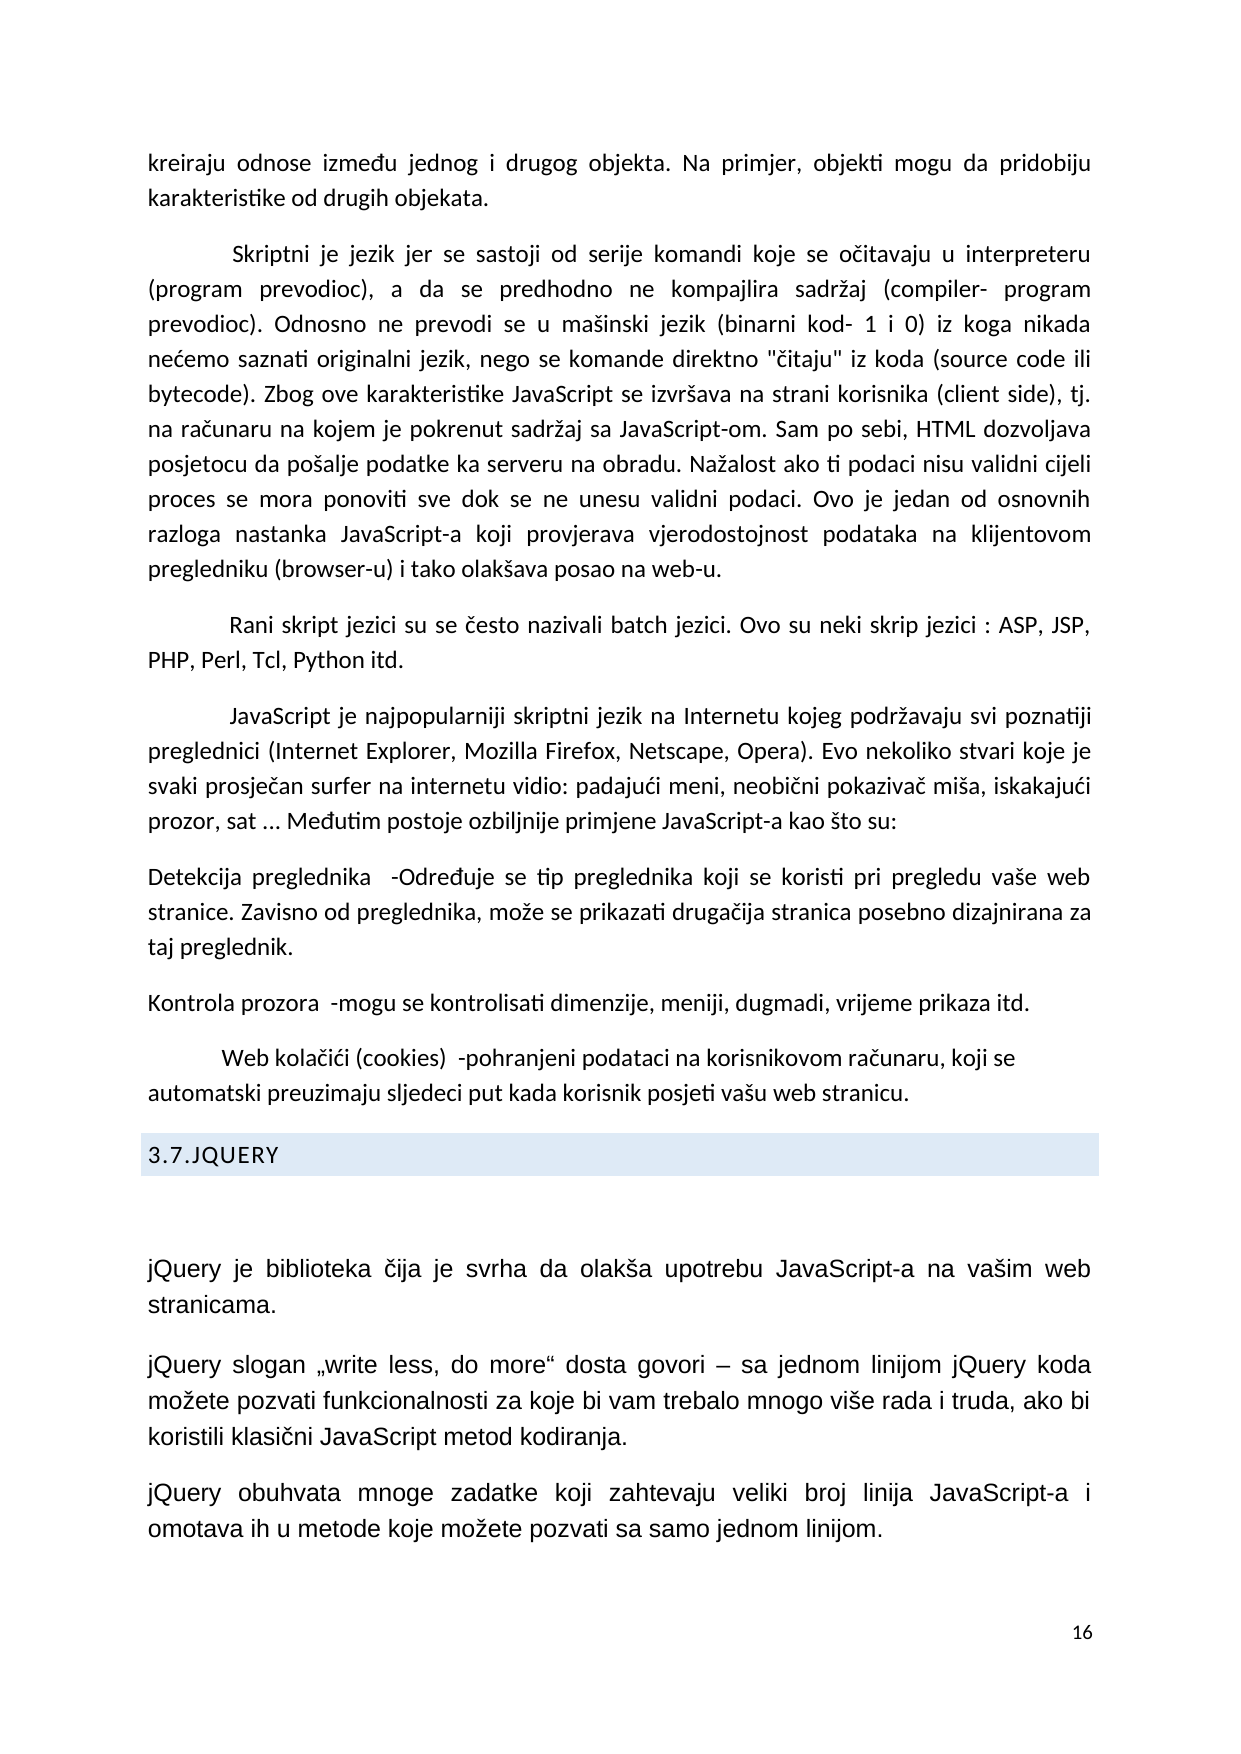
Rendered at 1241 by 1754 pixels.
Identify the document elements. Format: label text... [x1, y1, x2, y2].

subtitle 3.7.JQuery [148, 1140, 1093, 1170]
text jQuery je biblioteka čija je svrha da olakša upotrebu JavaScript-a na vašim web stranicama. [148, 1247, 1093, 1319]
text Detekcija preglednika -Određuje se tip preglednika koji se koristi pri pregledu vaše web stranice. Zavisno od preglednika, može se prikazati drugačija stranica posebno dizajnirana za taj preglednik. [148, 861, 1093, 961]
text Rani skript jezici su se često nazivali batch jezici. Ovo su neki skrip jezici : ASP, JSP, PHP, Perl, Tcl, Python itd. [148, 609, 1093, 675]
text Skriptni je jezik jer se sastoji od serije komandi koje se očitavaju u interpreteru (program prevodioc), a da se predhodno ne kompajlira sadržaj (compiler- program prevodioc). Odnosno ne prevodi se u mašinski jezik (binarni kod- 1 i 0) iz koga nikada nećemo saznati originalni jezik, nego se komande direktno "čitaju" iz koda (source code ili bytecode). Zbog ove karakteristike JavaScript se izvršava na strani korisnika (client side), tj. na računaru na kojem je pokrenut sadržaj sa JavaScript-om. Sam po sebi, HTML dozvoljava posjetocu da pošalje podatke ka serveru na obradu. Nažalost ako ti podaci nisu validni cijeli proces se mora ponoviti sve dok se ne unesu validni podaci. Ovo je jedan od osnovnih razloga nastanka JavaScript-a koji provjerava vjerodostojnost podataka na klijentovom pregledniku (browser-u) i tako olakšava posao na web-u. [148, 238, 1093, 584]
text Kontrola prozora -mogu se kontrolisati dimenzije, meniji, dugmadi, vrijeme prikaza itd. [148, 987, 1093, 1017]
text Web kolačići (cookies) -pohranjeni podataci na korisnikovom računaru, koji se automatski preuzimaju sljedeci put kada korisnik posjeti vašu web stranicu. [148, 1043, 1093, 1108]
text jQuery obuhvata mnoge zadatke koji zahtevaju veliki broj linija JavaScript-a i omotava ih u metode koje možete pozvati sa samo jednom linijom. [148, 1471, 1093, 1543]
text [148, 148, 1093, 213]
text jQuery slogan „write less, do more“ dosta govori – sa jednom linijom jQuery koda možete pozvati funkcionalnosti za koje bi vam trebalo mnogo više rada i truda, ako bi koristili klasični JavaScript metod kodiranja. [148, 1342, 1093, 1450]
text JavaScript je najpopularniji skriptni jezik na Internetu kojeg podržavaju svi poznatiji preglednici (Internet Explorer, Mozilla Firefox, Netscape, Opera). Evo nekoliko stvari koje je svaki prosječan surfer na internetu vidio: padajući meni, neobični pokazivač miša, iskakajući prozor, sat ... Međutim postoje ozbiljnije primjene JavaScript-a kao što su: [148, 700, 1093, 836]
